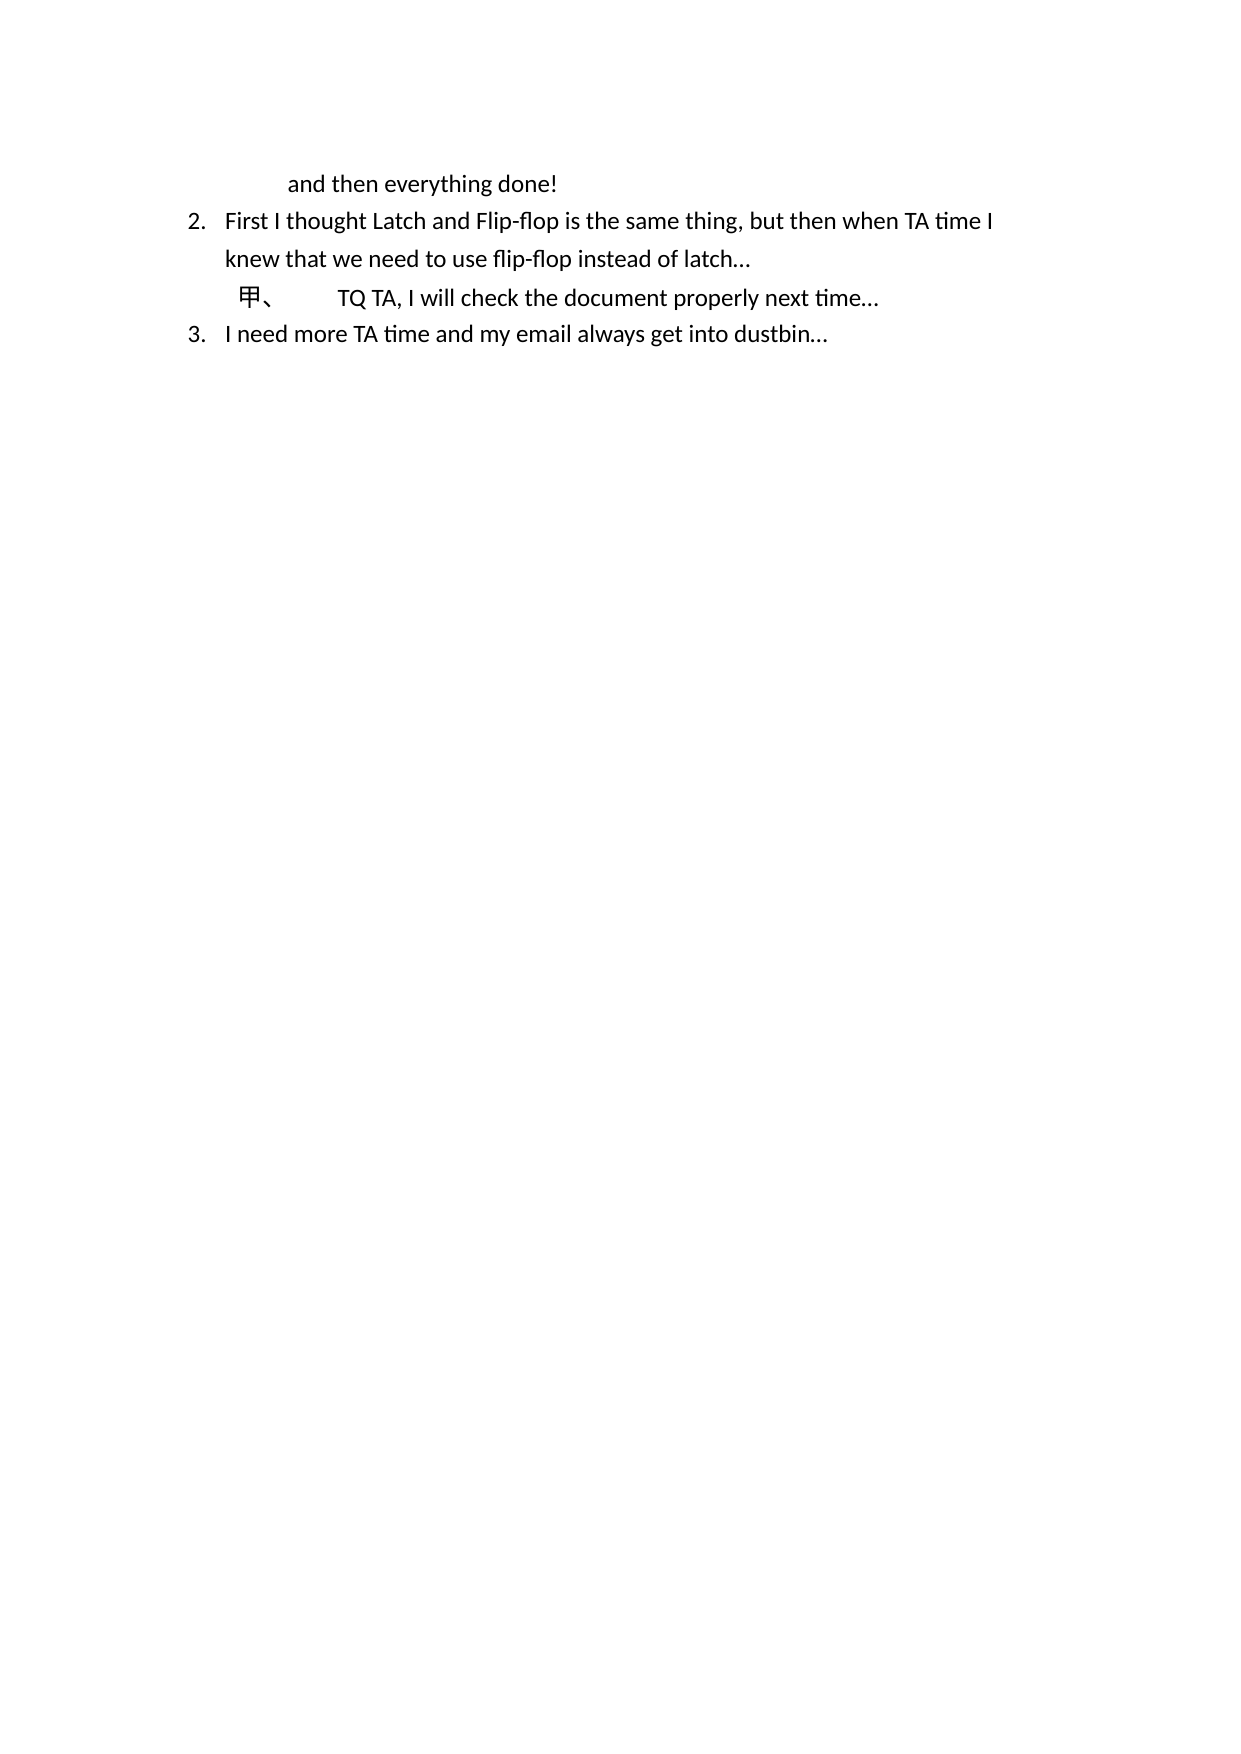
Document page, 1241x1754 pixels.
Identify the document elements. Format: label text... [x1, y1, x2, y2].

list I need more TA time and my email always get into dustbin… [187, 314, 1053, 352]
list TQ TA, I will check the document properly next time… [237, 277, 1053, 314]
list First I thought Latch and Flip-flop is the same thing, but then when TA time I knew that we need to use flip-flop instead of latch… [187, 202, 1053, 277]
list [237, 164, 1053, 202]
